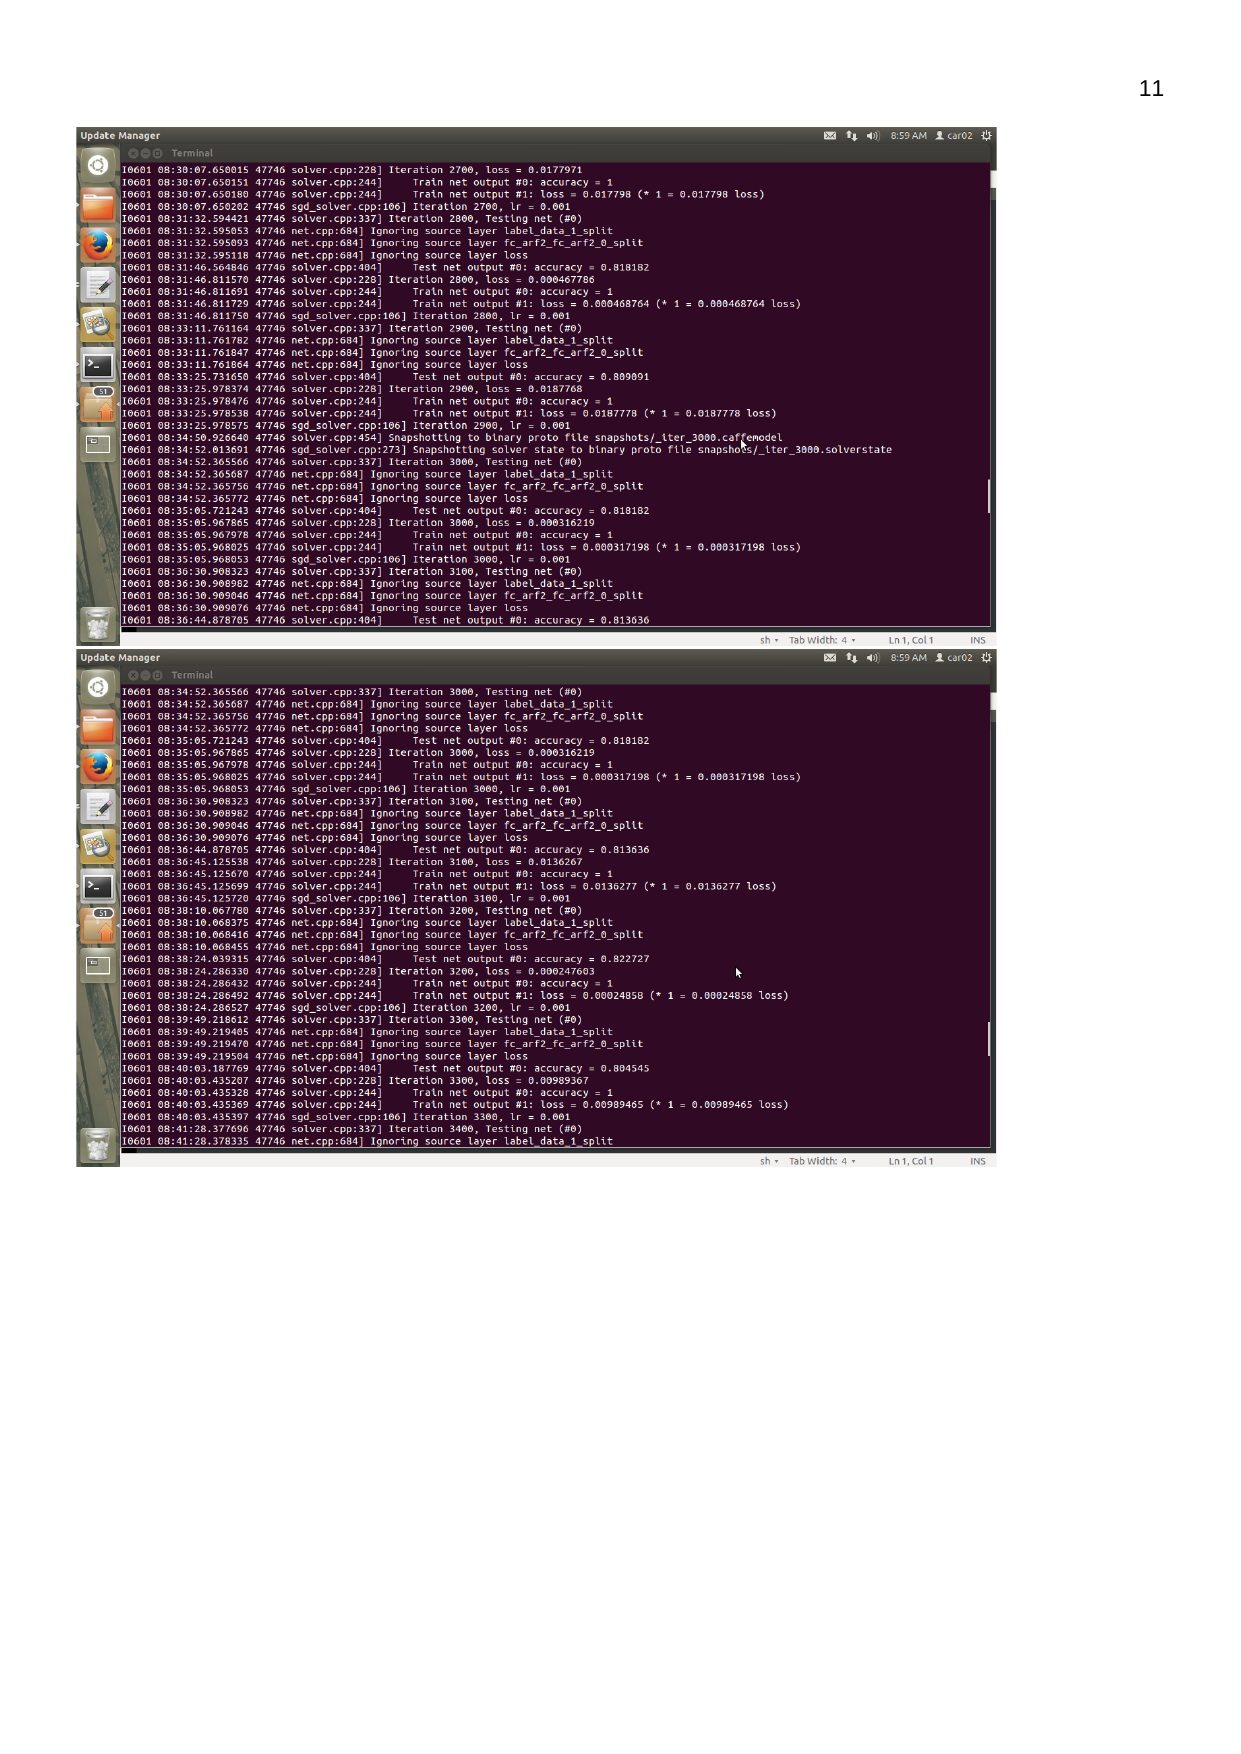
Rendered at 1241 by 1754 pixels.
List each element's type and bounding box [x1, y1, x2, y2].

picture [76, 649, 997, 1167]
picture [76, 127, 997, 646]
